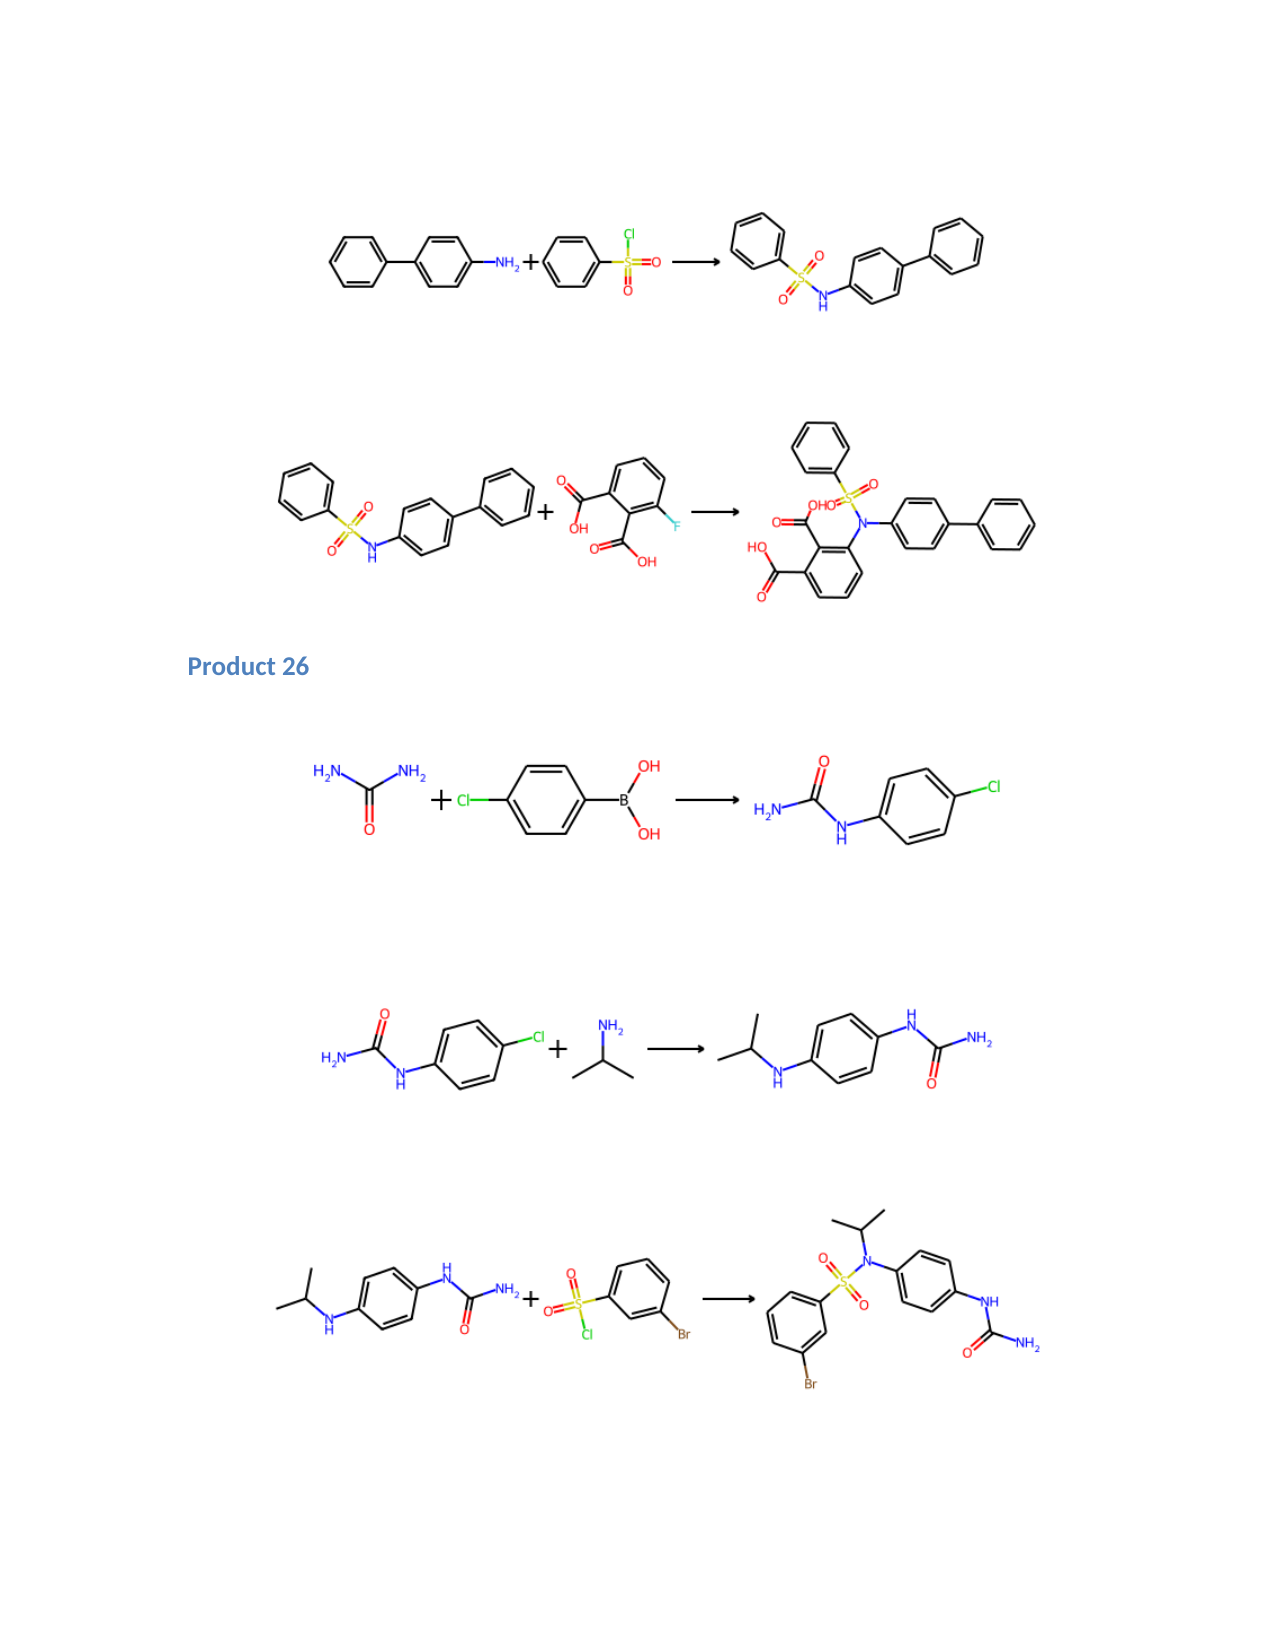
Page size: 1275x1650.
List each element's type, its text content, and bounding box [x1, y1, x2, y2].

picture [206, 150, 1107, 375]
subtitle Product 26 [187, 649, 1087, 682]
picture [206, 937, 1107, 1162]
picture [206, 687, 1107, 913]
picture [206, 399, 1107, 625]
picture [206, 1186, 1107, 1412]
